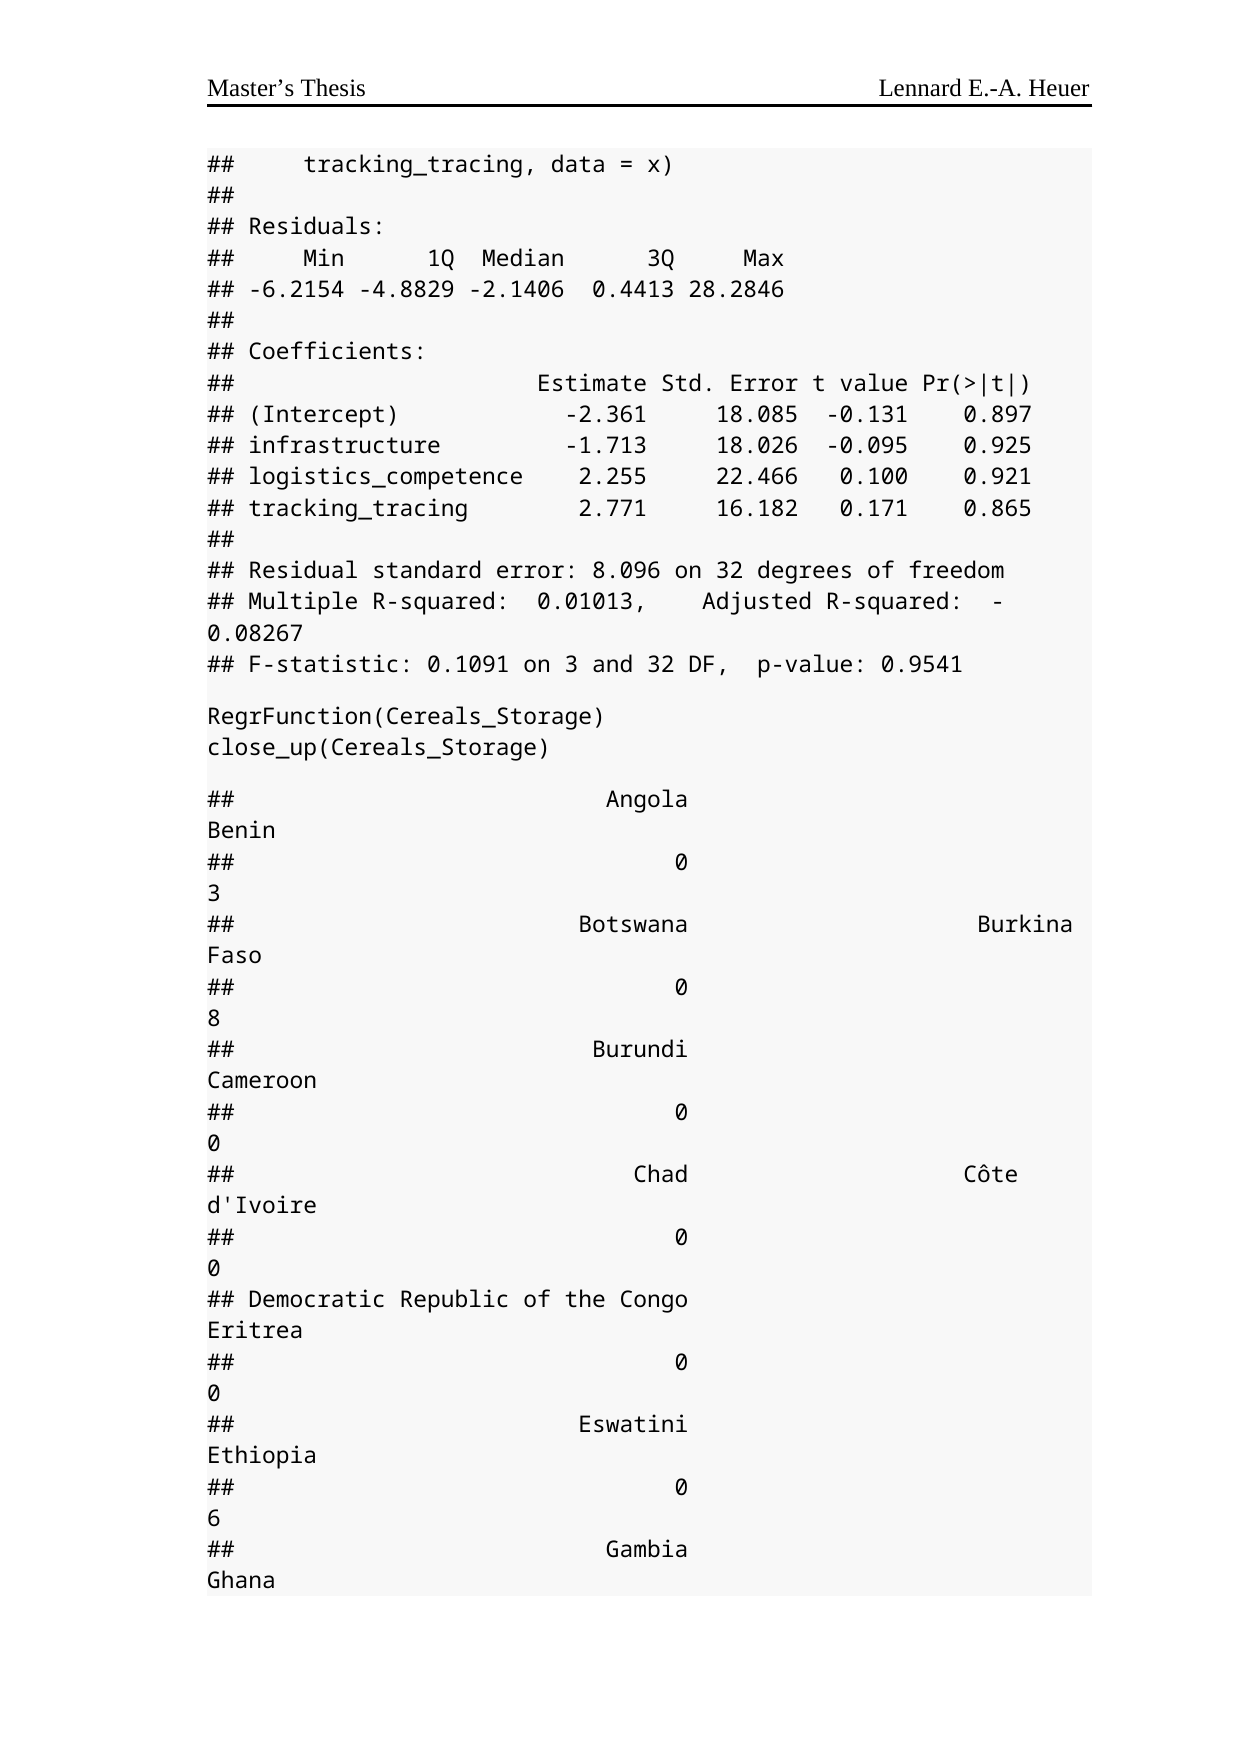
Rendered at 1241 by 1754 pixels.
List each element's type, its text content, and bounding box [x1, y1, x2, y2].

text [207, 148, 1092, 679]
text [207, 783, 1092, 1596]
text RegrFunction(Cereals_Storage) close_up(Cereals_Storage) [551, 700, 1092, 762]
